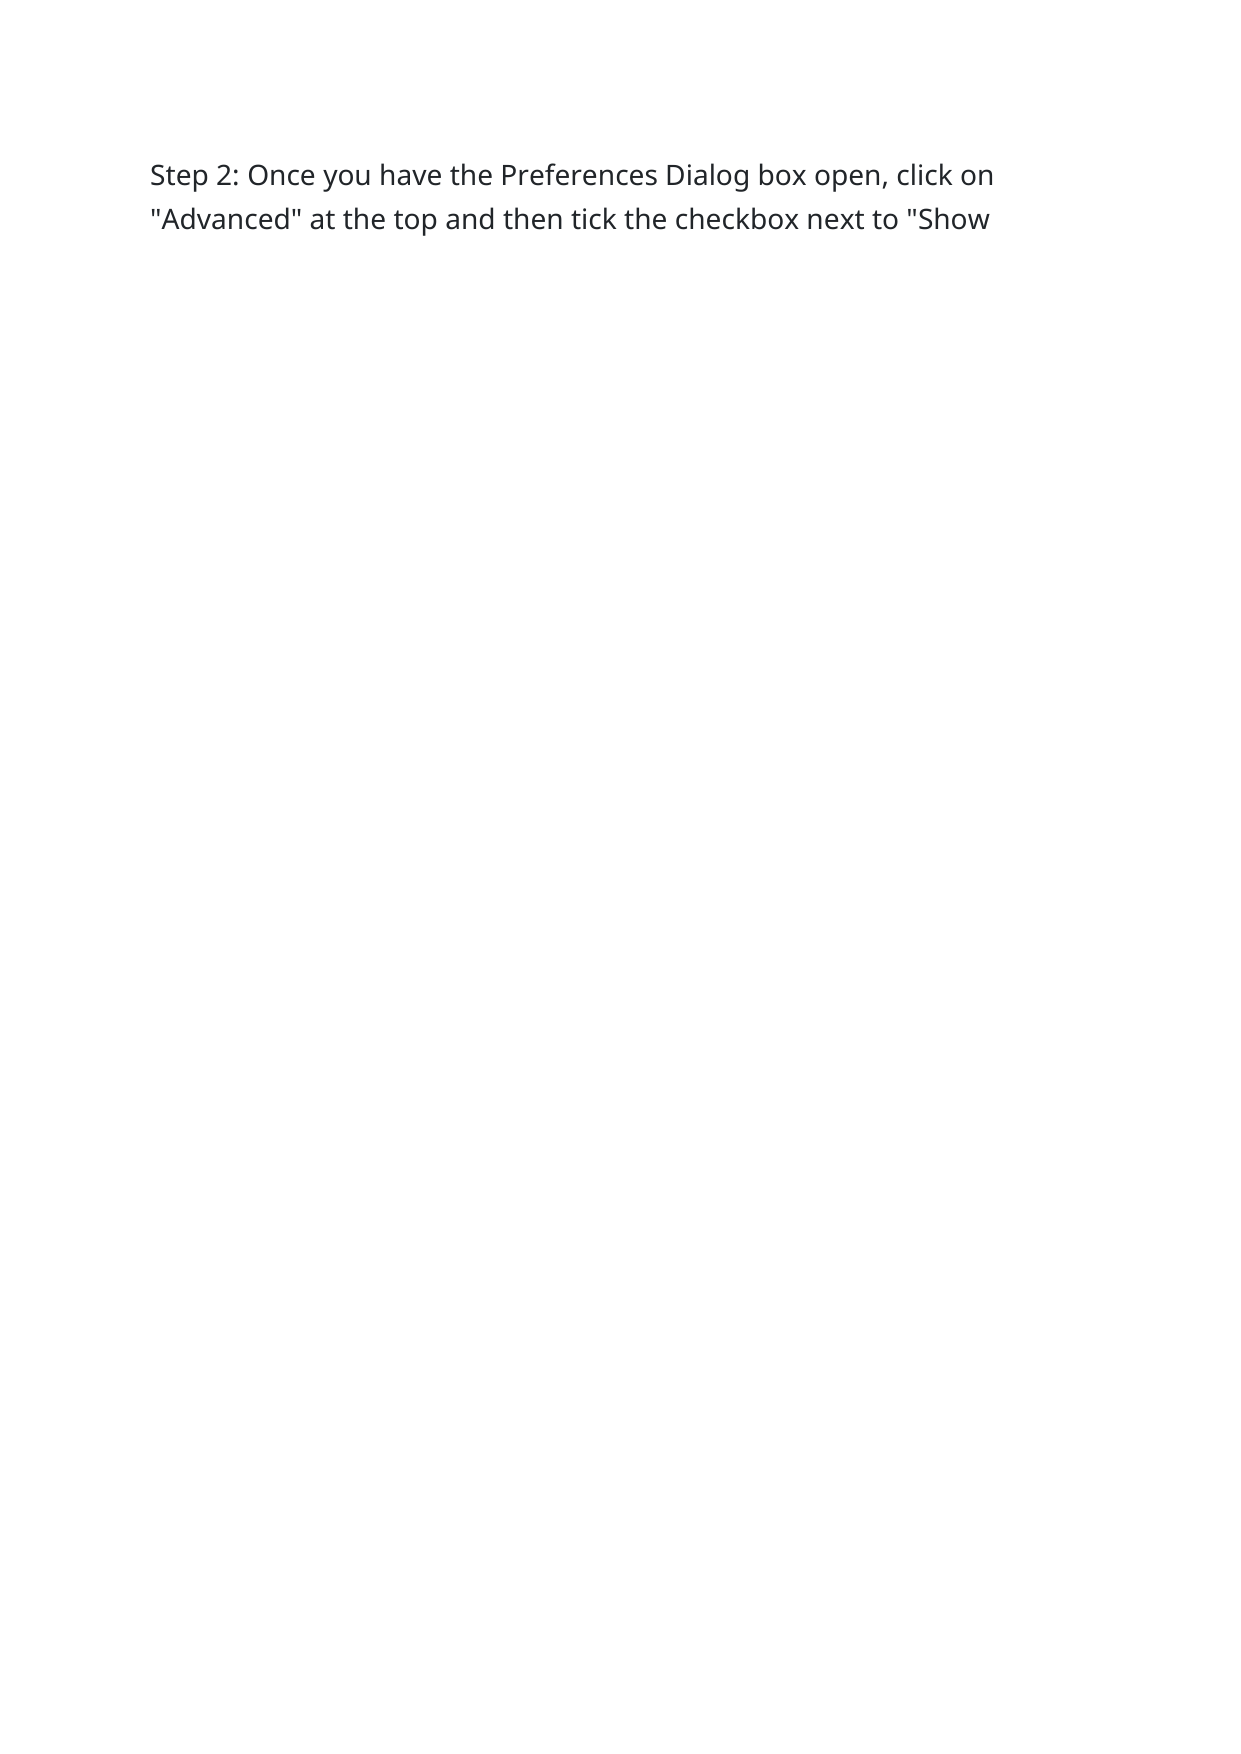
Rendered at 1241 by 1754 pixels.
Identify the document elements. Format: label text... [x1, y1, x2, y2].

text Step 2: Once you have the Preferences Dialog box open, click on "Advanced" at the top and then tick the checkbox next to "Show Develop menu in menu bar." You can then exit the window. [150, 150, 1090, 237]
